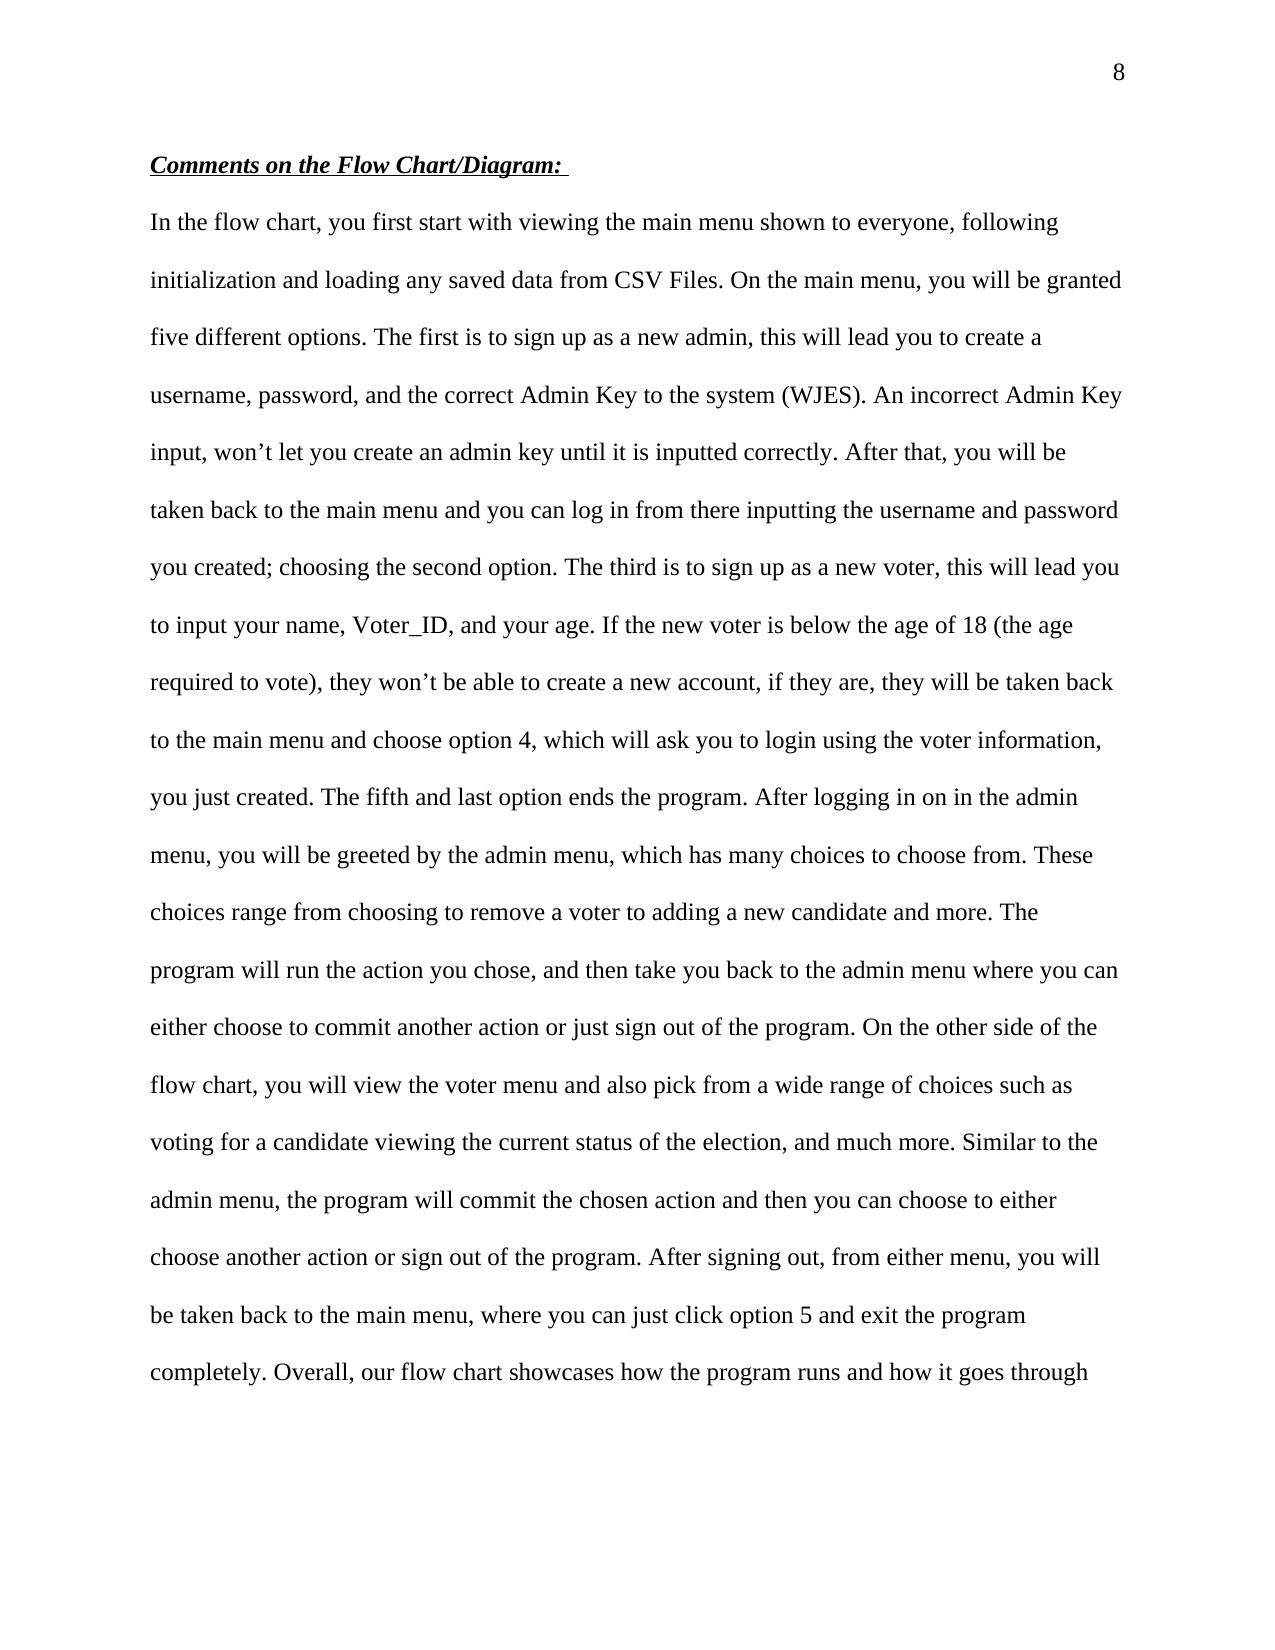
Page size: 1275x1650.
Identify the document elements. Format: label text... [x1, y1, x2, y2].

text Comments on the Flow Chart/Diagram: [150, 150, 1125, 179]
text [150, 207, 1125, 1386]
